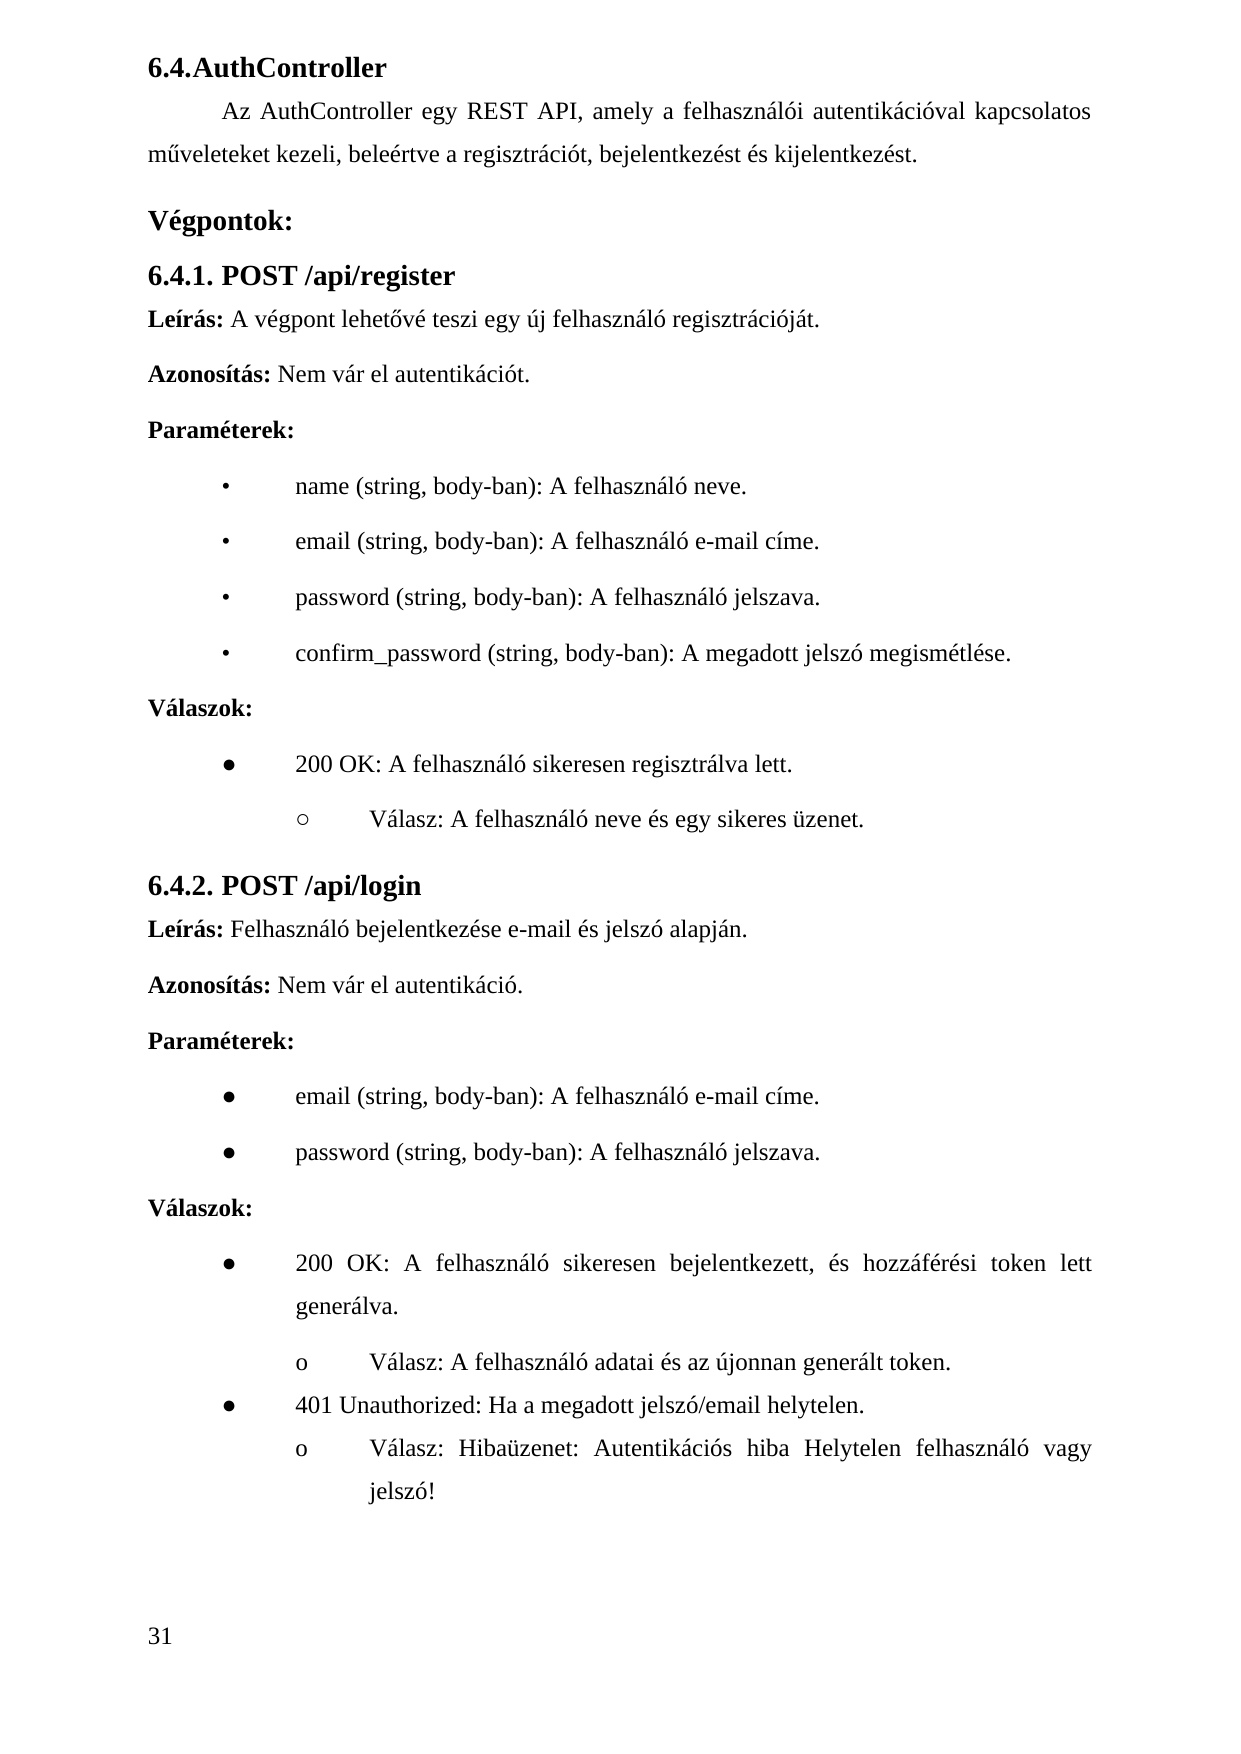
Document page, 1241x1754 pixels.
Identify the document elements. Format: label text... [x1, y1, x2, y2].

text o Válasz: A felhasználó adatai és az újonnan generált token. [148, 1347, 1093, 1376]
text Az AuthController egy REST API, amely a felhasználói autentikációval kapcsolatos műveleteket kezeli, beleértve a regisztrációt, bejelentkezést és kijelentkezést. [148, 96, 1093, 168]
text • email (string, body-ban): A felhasználó e-mail címe. [148, 526, 1093, 555]
text ● email (string, body-ban): A felhasználó e-mail címe. [148, 1081, 1093, 1110]
text ● password (string, body-ban): A felhasználó jelszava. [148, 1137, 1093, 1166]
text Azonosítás: Nem vár el autentikáció. [148, 970, 1093, 999]
text Válaszok: [148, 693, 1093, 722]
text Paraméterek: [148, 1026, 1093, 1054]
text AuthController [148, 50, 1093, 84]
text • password (string, body-ban): A felhasználó jelszava. [148, 582, 1093, 611]
text ● 401 Unauthorized: Ha a megadott jelszó/email helytelen. [148, 1390, 1093, 1419]
text ● 200 OK: A felhasználó sikeresen regisztrálva lett. [148, 749, 1093, 778]
text ● 200 OK: A felhasználó sikeresen bejelentkezett, és hozzáférési token lett generálva. [221, 1248, 1093, 1320]
text • name (string, body-ban): A felhasználó neve. [148, 471, 1093, 499]
text Leírás: A végpont lehetővé teszi egy új felhasználó regisztrációját. [148, 304, 1093, 333]
text Azonosítás: Nem vár el autentikációt. [148, 359, 1093, 388]
text Paraméterek: [148, 415, 1093, 444]
text ○ Válasz: A felhasználó neve és egy sikeres üzenet. [221, 804, 1093, 833]
text • confirm_password (string, body-ban): A megadott jelszó megismétlése. [148, 638, 1093, 666]
text POST /api/register [148, 258, 1093, 291]
text Válaszok: [148, 1193, 1093, 1221]
text POST /api/login [148, 868, 1093, 902]
text o Válasz: Hibaüzenet: Autentikációs hiba Helytelen felhasználó vagy jelszó! [295, 1433, 1093, 1505]
text Leírás: Felhasználó bejelentkezése e-mail és jelszó alapján. [148, 914, 1093, 943]
list Végpontok: [148, 203, 1093, 237]
